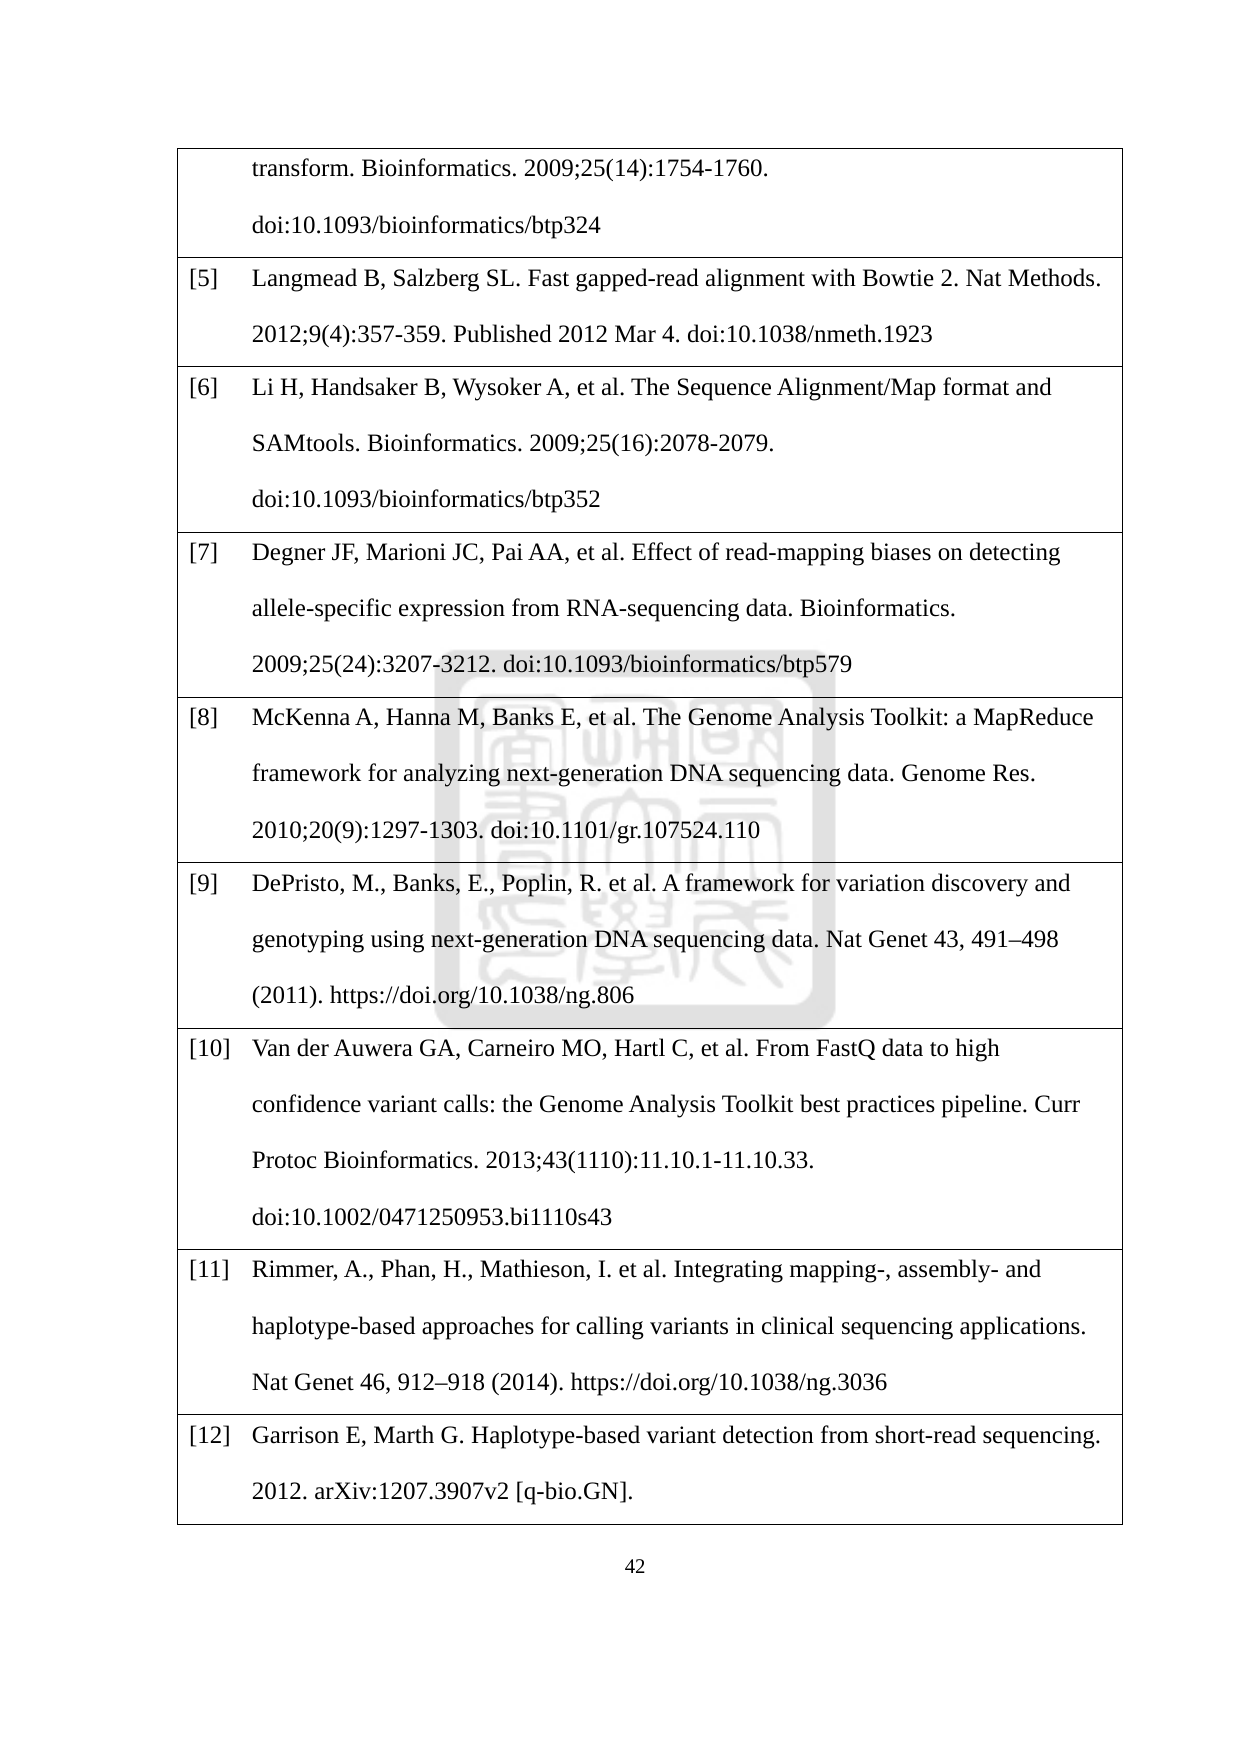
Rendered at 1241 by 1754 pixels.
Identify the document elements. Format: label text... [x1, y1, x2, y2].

table_cell Van der Auwera GA, Carneiro MO, Hartl C, et al. From FastQ data to high confidence variant calls: the Genome Analysis Toolkit best practices pipeline. Curr Protoc Bioinformatics. 2013;43(1110):11.10.1-11.10.33. doi:10.1002/0471250953.bi1110s43 [178, 1029, 1122, 1249]
table_cell Degner JF, Marioni JC, Pai AA, et al. Effect of read-mapping biases on detecting allele-specific expression from RNA-sequencing data. Bioinformatics. 2009;25(24):3207-3212. doi:10.1093/bioinformatics/btp579 [178, 533, 1122, 697]
table_cell Langmead B, Salzberg SL. Fast gapped-read alignment with Bowtie 2. Nat Methods. 2012;9(4):357-359. Published 2012 Mar 4. doi:10.1038/nmeth.1923 [178, 258, 1122, 366]
table_cell Rimmer, A., Phan, H., Mathieson, I. et al. Integrating mapping-, assembly- and haplotype-based approaches for calling variants in clinical sequencing applications. Nat Genet 46, 912–918 (2014). https://doi.org/10.1038/ng.3036 [178, 1250, 1122, 1414]
table_cell Li H, Handsaker B, Wysoker A, et al. The Sequence Alignment/Map format and SAMtools. Bioinformatics. 2009;25(16):2078-2079. doi:10.1093/bioinformatics/btp352 [178, 367, 1122, 532]
table_cell McKenna A, Hanna M, Banks E, et al. The Genome Analysis Toolkit: a MapReduce framework for analyzing next-generation DNA sequencing data. Genome Res. 2010;20(9):1297-1303. doi:10.1101/gr.107524.110 [178, 698, 1122, 862]
table_cell Garrison E, Marth G. Haplotype-based variant detection from short-read sequencing. 2012. arXiv:1207.3907v2 [q-bio.GN]. [178, 1415, 1122, 1523]
table_cell DePristo, M., Banks, E., Poplin, R. et al. A framework for variation discovery and genotyping using next-generation DNA sequencing data. Nat Genet 43, 491–498 (2011). https://doi.org/10.1038/ng.806 [178, 863, 1122, 1027]
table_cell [178, 149, 1122, 257]
